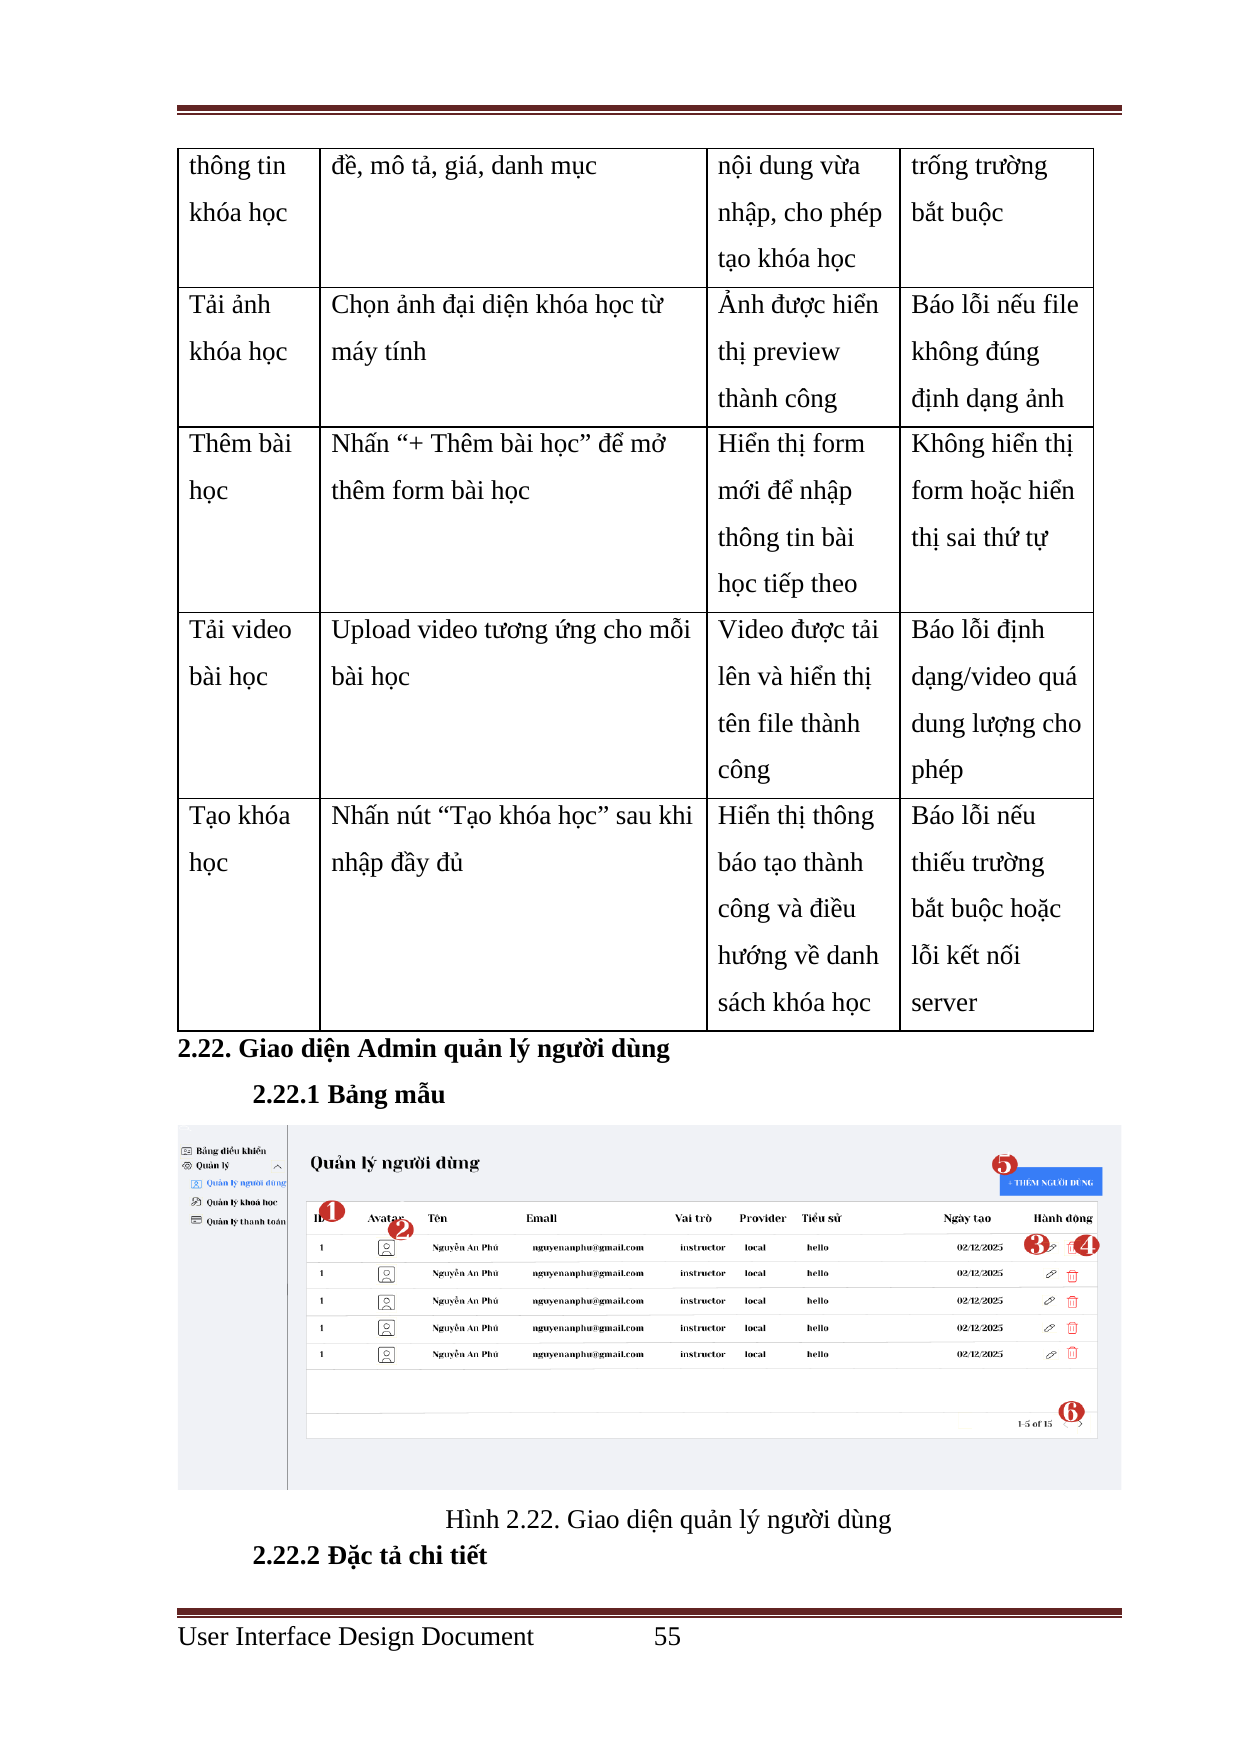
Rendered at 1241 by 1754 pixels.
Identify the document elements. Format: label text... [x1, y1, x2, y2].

table_cell Chọn ảnh đại diện khóa học từ máy tính [321, 288, 706, 426]
table_cell Ảnh được hiển thị preview thành công [708, 288, 899, 426]
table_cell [179, 149, 319, 287]
table_cell Tải ảnh khóa học [179, 288, 319, 426]
table_cell Báo lỗi định dạng/video quá dung lượng cho phép [901, 613, 1093, 798]
table_cell Video được tải lên và hiển thị tên file thành công [708, 613, 899, 798]
table_cell Nhấn nút “Tạo khóa học” sau khi nhập đầy đủ [321, 799, 706, 1030]
table_cell Nhấn “+ Thêm bài học” để mở thêm form bài học [321, 428, 706, 612]
table_cell Báo lỗi nếu file không đúng định dạng ảnh [901, 288, 1093, 426]
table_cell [708, 149, 899, 287]
table_cell Hiển thị form mới để nhập thông tin bài học tiếp theo [708, 428, 899, 612]
table_cell Thêm bài học [179, 428, 319, 612]
table_cell Upload video tương ứng cho mỗi bài học [321, 613, 706, 798]
picture [177, 1125, 1122, 1490]
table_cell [321, 149, 706, 287]
text 2.22. Giao diện Admin quản lý người dùng [177, 1032, 1122, 1063]
table_cell Hiển thị thông báo tạo thành công và điều hướng về danh sách khóa học [708, 799, 899, 1030]
list Bảng mẫu [252, 1078, 1122, 1109]
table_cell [901, 149, 1093, 287]
table_cell Tạo khóa học [179, 799, 319, 1030]
table_cell Báo lỗi nếu thiếu trường bắt buộc hoặc lỗi kết nối server [901, 799, 1093, 1030]
table_cell Không hiển thị form hoặc hiển thị sai thứ tự [901, 428, 1093, 612]
list Hình 2.22. Giao diện quản lý người dùng [215, 1503, 1122, 1534]
list Đặc tả chi tiết [252, 1539, 1122, 1570]
table_cell Tải video bài học [179, 613, 319, 798]
